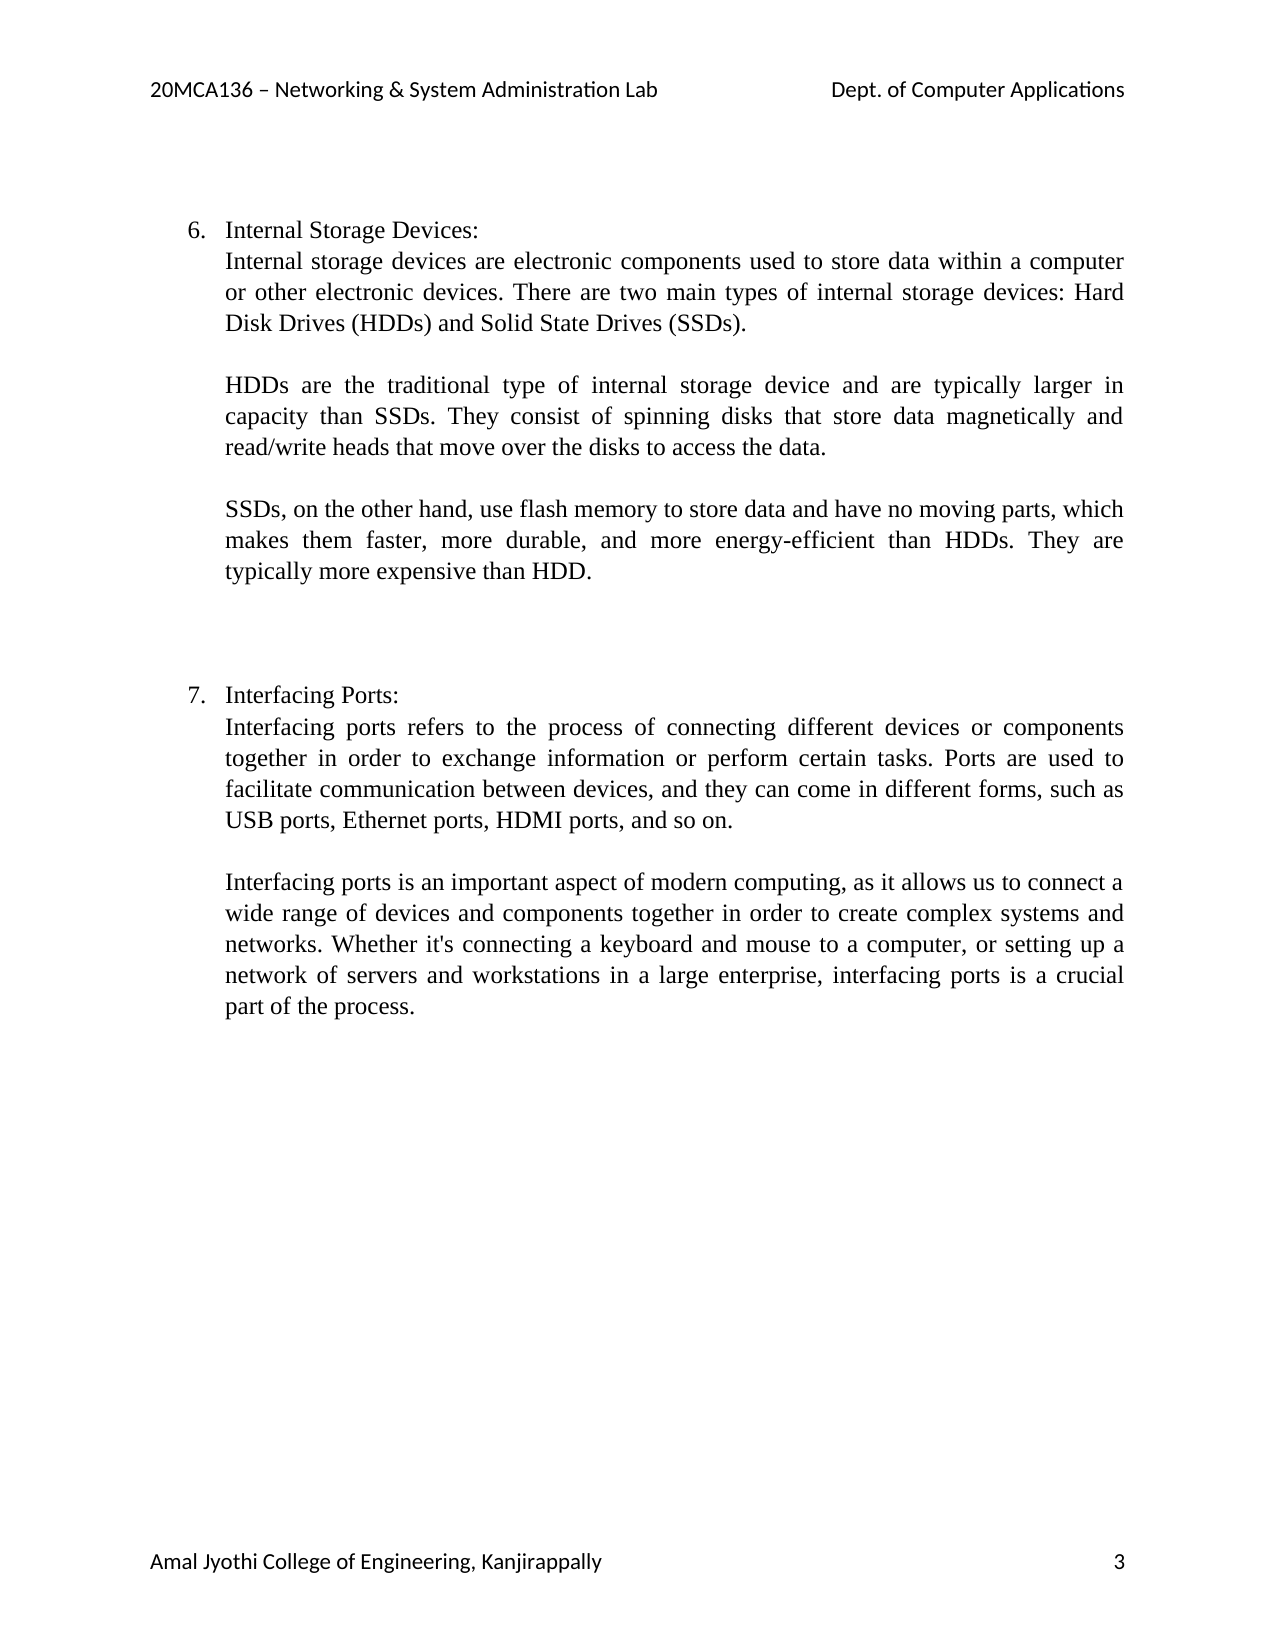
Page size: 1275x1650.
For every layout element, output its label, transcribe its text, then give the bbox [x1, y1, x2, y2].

text SSDs, on the other hand, use flash memory to store data and have no moving parts, which makes them faster, more durable, and more energy-efficient than HDDs. They are typically more expensive than HDD. [225, 494, 1125, 585]
list Internal Storage Devices: [187, 215, 1125, 244]
text Interfacing ports refers to the process of connecting different devices or components together in order to exchange information or perform certain tasks. Ports are used to facilitate communication between devices, and they can come in different forms, such as USB ports, Ethernet ports, HDMI ports, and so on. [225, 712, 1125, 833]
list Interfacing Ports: [187, 681, 1125, 709]
text HDDs are the traditional type of internal storage device and are typically larger in capacity than SSDs. They consist of spinning disks that store data magnetically and read/write heads that move over the disks to access the data. [225, 370, 1125, 461]
text Internal storage devices are electronic components used to store data within a computer or other electronic devices. There are two main types of internal storage devices: Hard Disk Drives (HDDs) and Solid State Drives (SSDs). [225, 246, 1125, 337]
text Interfacing ports is an important aspect of modern computing, as it allows us to connect a wide range of devices and components together in order to create complex systems and networks. Whether it's connecting a keyboard and mouse to a computer, or setting up a network of servers and workstations in a large enterprise, interfacing ports is a crucial part of the process. [225, 867, 1125, 1020]
